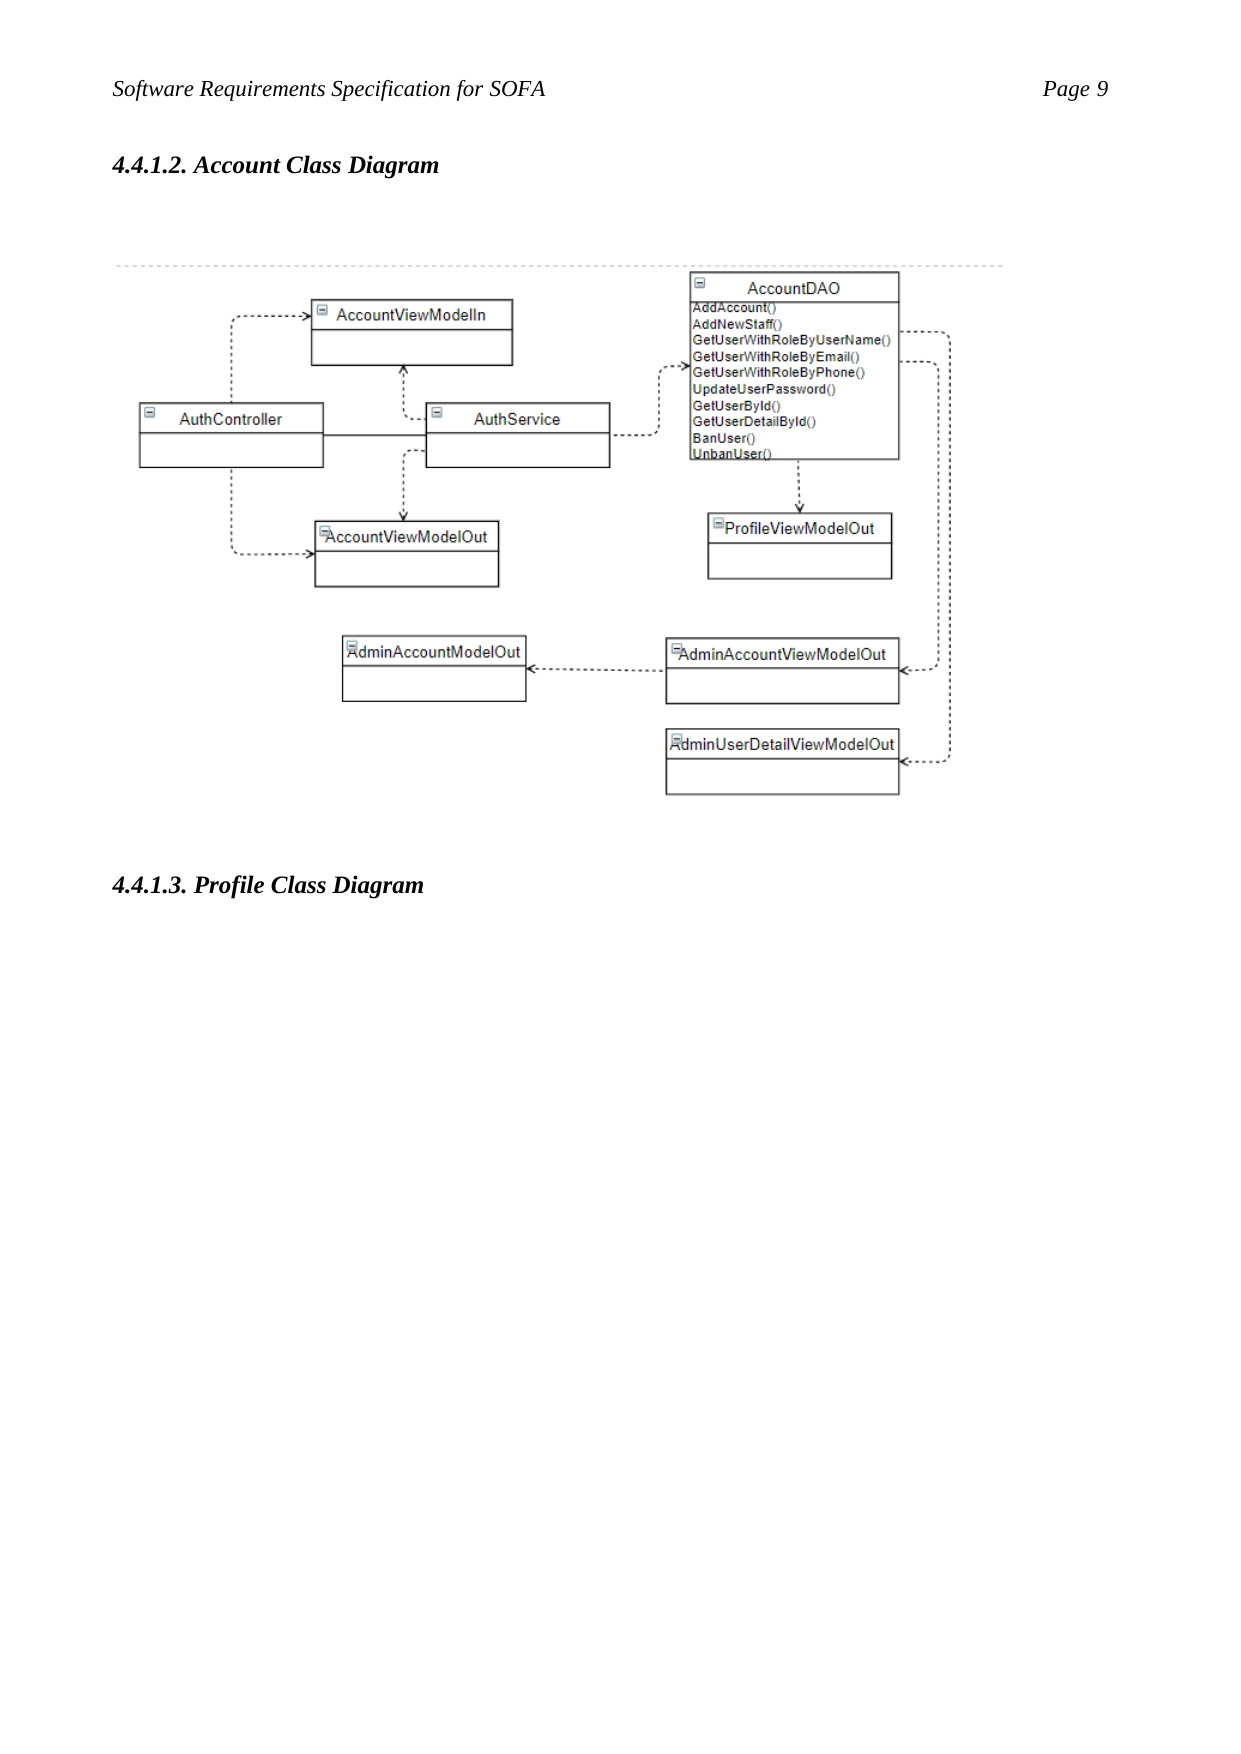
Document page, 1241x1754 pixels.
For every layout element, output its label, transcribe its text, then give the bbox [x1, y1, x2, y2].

text 4.4.1.3. Profile Class Diagram [112, 870, 1128, 899]
text 4.4.1.2. Account Class Diagram [112, 150, 1128, 179]
picture [112, 216, 1005, 834]
